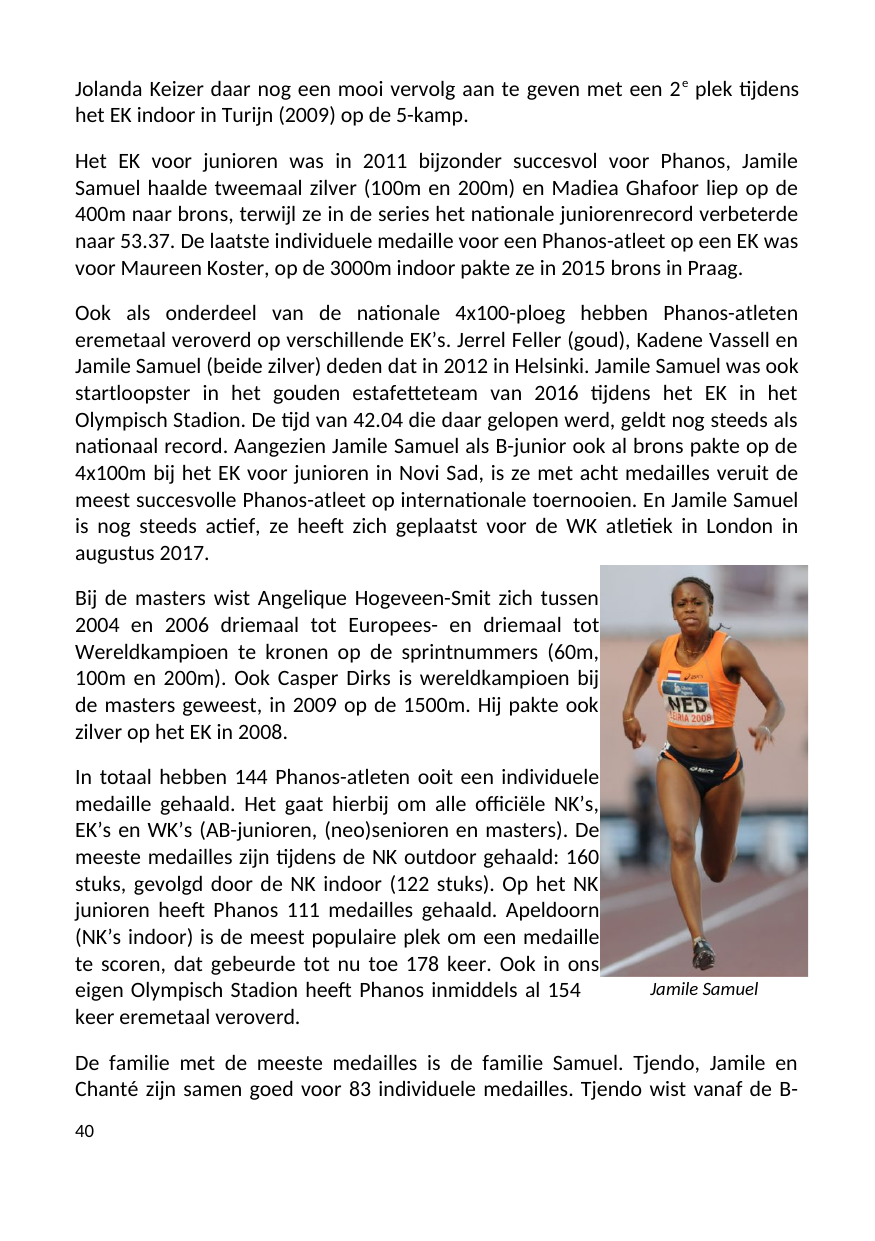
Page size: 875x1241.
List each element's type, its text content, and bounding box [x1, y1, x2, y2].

text Bij de masters wist Angelique Hogeveen-Smit zich tussen 2004 en 2006 driemaal tot Europees- en driemaal tot Wereldkampioen te kronen op de sprintnummers (60m, 100m en 200m). Ook Casper Dirks is wereldkampioen bij de masters geweest, in 2009 op de 1500m. Hij pakte ook zilver op het EK in 2008. [75, 584, 600, 744]
text Ook als onderdeel van de nationale 4x100-ploeg hebben Phanos-atleten eremetaal veroverd op verschillende EK’s. Jerrel Feller (goud), Kadene Vassell en Jamile Samuel (beide zilver) deden dat in 2012 in Helsinki. Jamile Samuel was ook startloopster in het gouden estafetteteam van 2016 tijdens het EK in het Olympisch Stadion. De tijd van 42.04 die daar gelopen werd, geldt nog steeds als nationaal record. Aangezien Jamile Samuel als B-junior ook al brons pakte op de 4x100m bij het EK voor junioren in Novi Sad, is ze met acht medailles veruit de meest succesvolle Phanos-atleet op internationale toernooien. En Jamile Samuel is nog steeds actief, ze heeft zich geplaatst voor de WK atletiek in London in augustus 2017. [75, 299, 799, 566]
text Het EK voor junioren was in 2011 bijzonder succesvol voor Phanos, Jamile Samuel haalde tweemaal zilver (100m en 200m) en Madiea Ghafoor liep op de 400m naar brons, terwijl ze in de series het nationale juniorenrecord verbeterde naar 53.37. De laatste individuele medaille voor een Phanos-atleet op een EK was voor Maureen Koster, op de 3000m indoor pakte ze in 2015 brons in Praag. [75, 147, 799, 280]
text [75, 75, 799, 128]
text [75, 1049, 799, 1102]
text In totaal hebben 144 Phanos-atleten ooit een individuele medaille gehaald. Het gaat hierbij om alle officiële NK’s, EK’s en WK’s (AB-junioren, (neo)senioren en masters). De meeste medailles zijn tijdens de NK outdoor gehaald: 160 stuks, gevolgd door de NK indoor (122 stuks). Op het NK junioren heeft Phanos 111 medailles gehaald. Apeldoorn (NK’s indoor) is de meest populaire plek om een medaille te scoren, dat gebeurde tot nu toe 178 keer. Ook in ons eigen Olympisch Stadion heeft Phanos inmiddels al 154 keer eremetaal veroverd. [75, 763, 799, 1030]
picture [600, 565, 809, 976]
